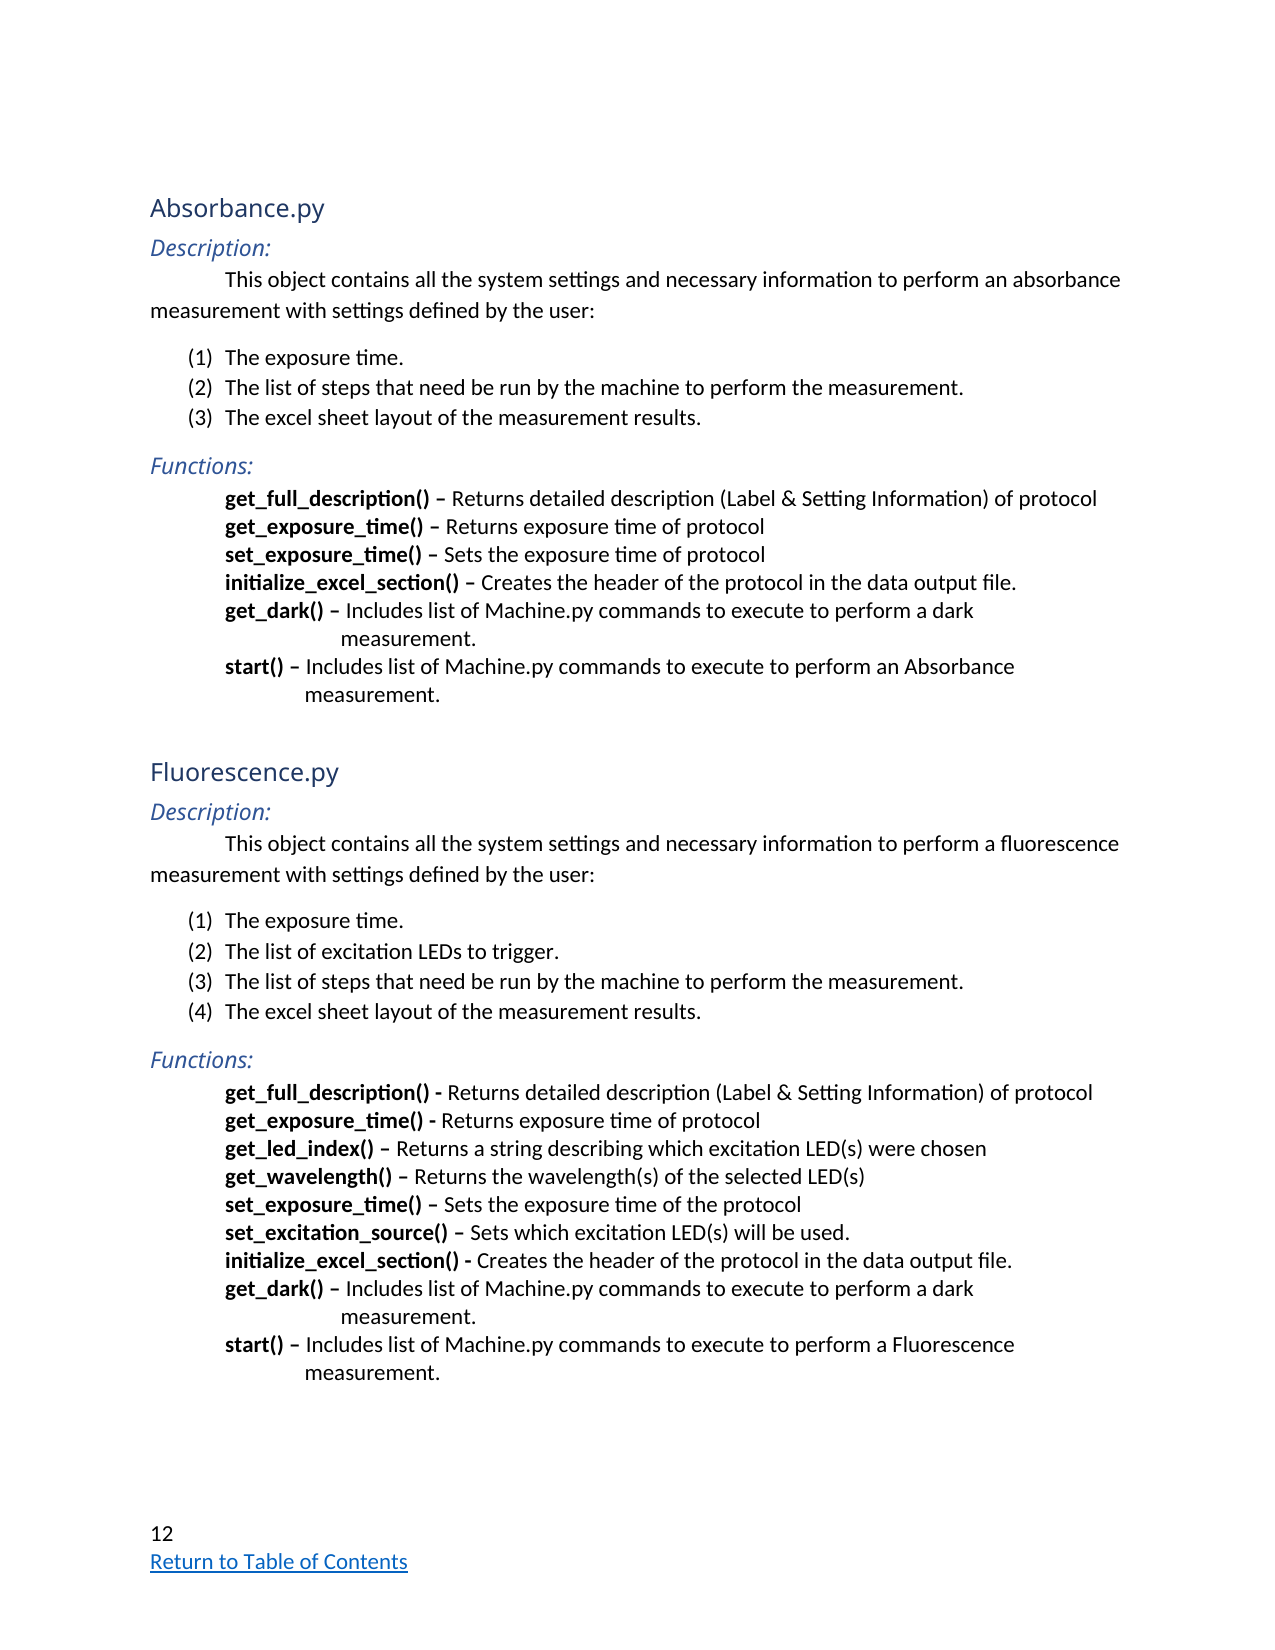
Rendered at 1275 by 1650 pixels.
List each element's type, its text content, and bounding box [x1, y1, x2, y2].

subtitle Fluorescence.py [150, 755, 1125, 789]
list The list of excitation LEDs to trigger. [187, 937, 1125, 965]
text get_exposure_time() – Returns exposure time of protocol [150, 512, 1125, 540]
text This object contains all the system settings and necessary information to perform an absorbance measurement with settings defined by the user: [150, 266, 1125, 324]
text start() – Includes list of Machine.py commands to execute to perform a Fluorescence measurement. [150, 1330, 1125, 1386]
text get_full_description() - Returns detailed description (Label & Setting Information) of protocol [150, 1078, 1125, 1106]
text get_exposure_time() - Returns exposure time of protocol [150, 1106, 1125, 1134]
text get_dark() – Includes list of Machine.py commands to execute to perform a dark measurement. [150, 1274, 1125, 1330]
text get_wavelength() – Returns the wavelength(s) of the selected LED(s) [150, 1162, 1125, 1190]
text initialize_excel_section() - Creates the header of the protocol in the data output file. [150, 1246, 1125, 1274]
subtitle Description: [150, 796, 1125, 827]
text initialize_excel_section() – Creates the header of the protocol in the data output file. [150, 568, 1125, 596]
text get_dark() – Includes list of Machine.py commands to execute to perform a dark measurement. [150, 596, 1125, 652]
subtitle Functions: [150, 1044, 1125, 1075]
list The list of steps that need be run by the machine to perform the measurement. [187, 967, 1125, 995]
list The list of steps that need be run by the machine to perform the measurement. [187, 373, 1125, 401]
text set_exposure_time() – Sets the exposure time of protocol [150, 540, 1125, 568]
list The exposure time. [187, 907, 1125, 934]
list The exposure time. [187, 343, 1125, 371]
text This object contains all the system settings and necessary information to perform a fluorescence measurement with settings defined by the user: [150, 829, 1125, 888]
text start() – Includes list of Machine.py commands to execute to perform an Absorbance measurement. [150, 652, 1125, 708]
list The excel sheet layout of the measurement results. [187, 403, 1125, 431]
list The excel sheet layout of the measurement results. [187, 997, 1125, 1025]
text set_excitation_source() – Sets which excitation LED(s) will be used. [150, 1218, 1125, 1246]
text get_led_index() – Returns a string describing which excitation LED(s) were chosen [150, 1134, 1125, 1162]
subtitle Description: [150, 232, 1125, 263]
text get_full_description() – Returns detailed description (Label & Setting Information) of protocol [150, 484, 1125, 512]
subtitle Functions: [150, 450, 1125, 481]
subtitle Absorbance.py [150, 191, 1125, 225]
text set_exposure_time() – Sets the exposure time of the protocol [150, 1190, 1125, 1218]
